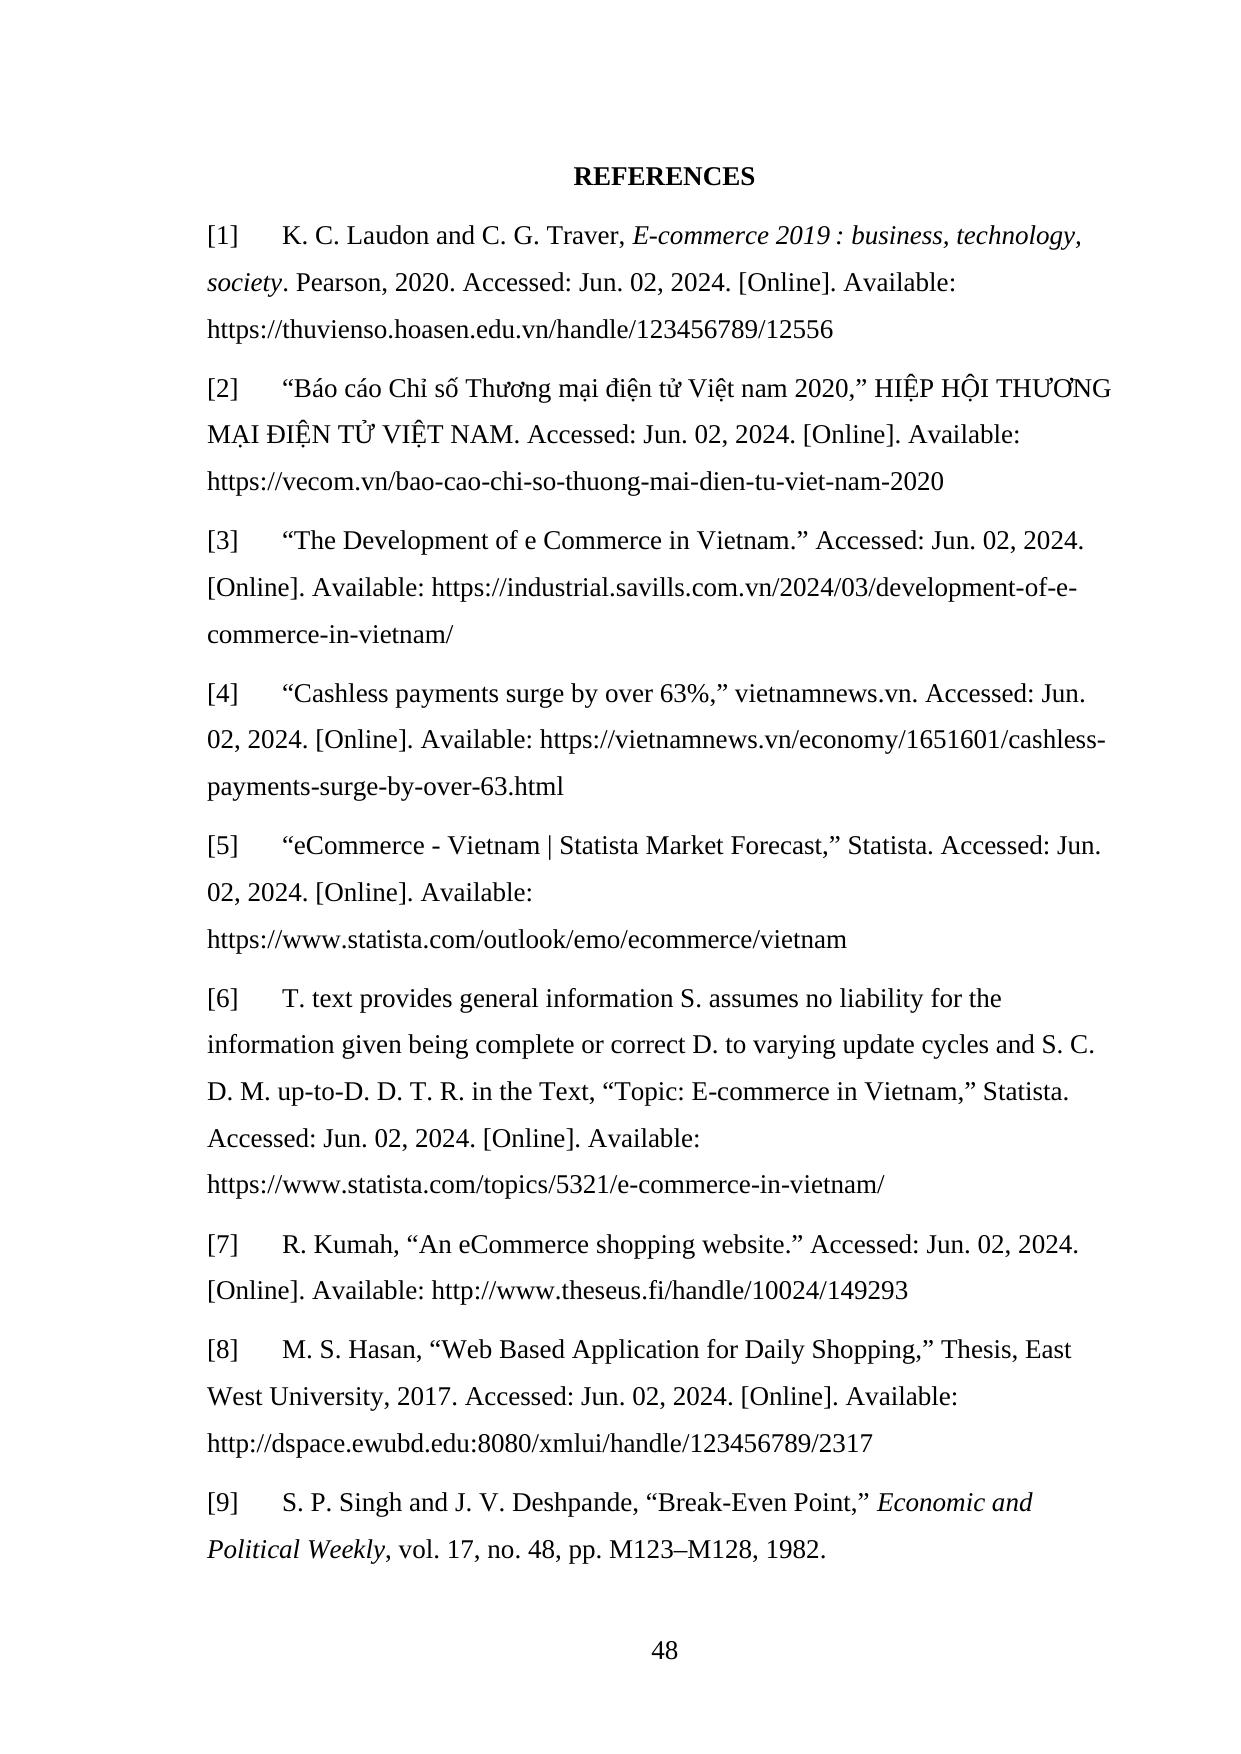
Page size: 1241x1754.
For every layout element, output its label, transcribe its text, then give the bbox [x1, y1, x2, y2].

text [7] R. Kumah, “An eCommerce shopping website.” Accessed: Jun. 02, 2024. [Online]. Available: http://www.theseus.fi/handle/10024/149293 [207, 1228, 1122, 1306]
text [9] S. P. Singh and J. V. Deshpande, “Break-Even Point,” Economic and Political Weekly, vol. 17, no. 48, pp. M123–M128, 1982. [207, 1486, 1122, 1564]
text [4] “Cashless payments surge by over 63%,” vietnamnews.vn. Accessed: Jun. 02, 2024. [Online]. Available: https://vietnamnews.vn/economy/1651601/cashless-payments-surge-by-over-63.html [207, 677, 1122, 801]
text [5] “eCommerce - Vietnam | Statista Market Forecast,” Statista. Accessed: Jun. 02, 2024. [Online]. Available: https://www.statista.com/outlook/emo/ecommerce/vietnam [207, 829, 1122, 954]
text [8] M. S. Hasan, “Web Based Application for Daily Shopping,” Thesis, East West University, 2017. Accessed: Jun. 02, 2024. [Online]. Available: http://dspace.ewubd.edu:8080/xmlui/handle/123456789/2317 [207, 1333, 1122, 1458]
text [2] “Báo cáo Chỉ số Thương mại điện tử Việt nam 2020,” HIỆP HỘI THƯƠNG MẠI ĐIỆN TỬ VIỆT NAM. Accessed: Jun. 02, 2024. [Online]. Available: https://vecom.vn/bao-cao-chi-so-thuong-mai-dien-tu-viet-nam-2020 [207, 372, 1122, 496]
text [1] K. C. Laudon and C. G. Traver, E-commerce 2019 : business, technology, society. Pearson, 2020. Accessed: Jun. 02, 2024. [Online]. Available: https://thuvienso.hoasen.edu.vn/handle/123456789/12556 [207, 219, 1122, 344]
text [3] “The Development of e Commerce in Vietnam.” Accessed: Jun. 02, 2024. [Online]. Available: https://industrial.savills.com.vn/2024/03/development-of-e-commerce-in-vietnam/ [207, 524, 1122, 649]
text [6] T. text provides general information S. assumes no liability for the information given being complete or correct D. to varying update cycles and S. C. D. M. up-to-D. D. T. R. in the Text, “Topic: E-commerce in Vietnam,” Statista. Accessed: Jun. 02, 2024. [Online]. Available: https://www.statista.com/topics/5321/e-commerce-in-vietnam/ [207, 982, 1122, 1200]
subtitle REFERENCES [207, 160, 1122, 191]
